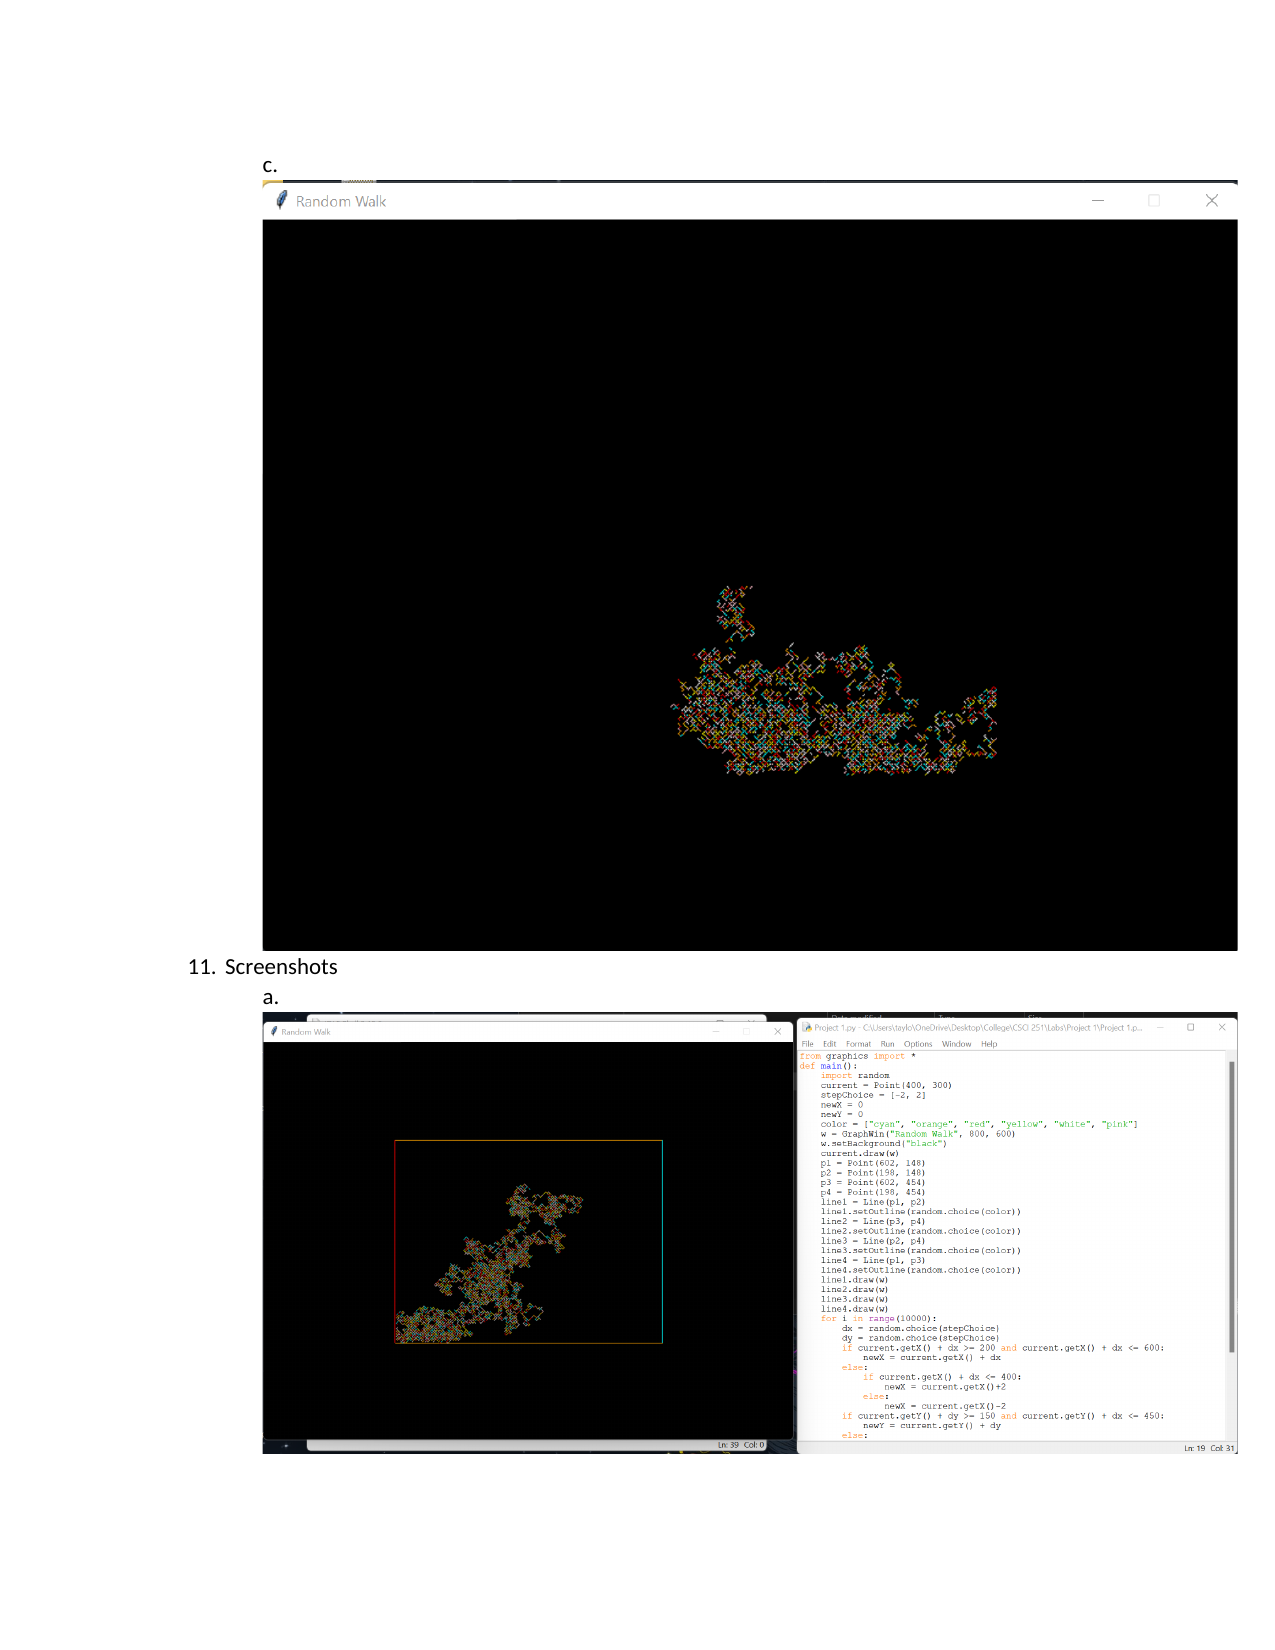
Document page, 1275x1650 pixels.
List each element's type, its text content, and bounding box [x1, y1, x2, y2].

picture [262, 180, 1238, 951]
picture [262, 1012, 1238, 1454]
list Screenshots [187, 952, 1125, 980]
